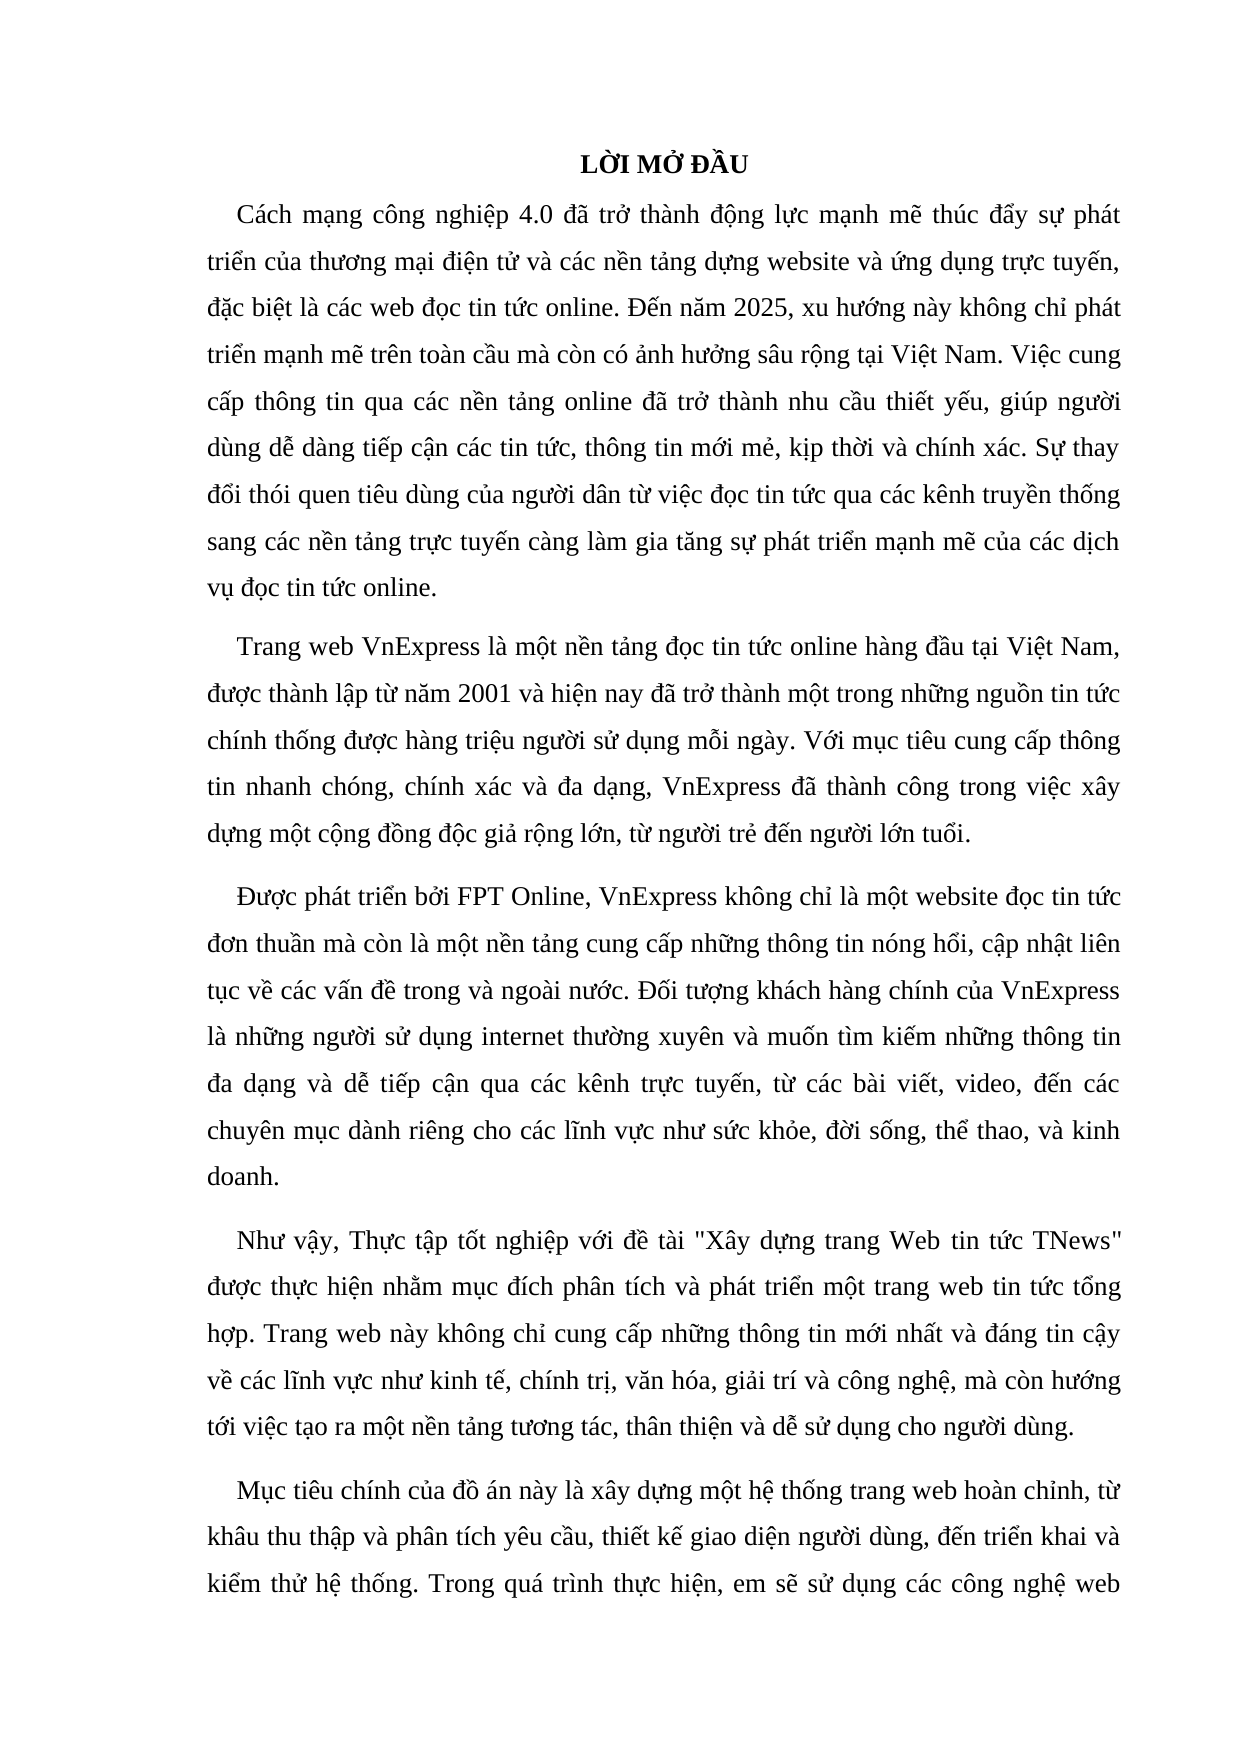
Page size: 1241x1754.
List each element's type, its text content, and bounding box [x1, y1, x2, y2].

text Được phát triển bởi FPT Online, VnExpress không chỉ là một website đọc tin tức đơn thuần mà còn là một nền tảng cung cấp những thông tin nóng hổi, cập nhật liên tục về các vấn đề trong và ngoài nước. Đối tượng khách hàng chính của VnExpress là những người sử dụng internet thường xuyên và muốn tìm kiếm những thông tin đa dạng và dễ tiếp cận qua các kênh trực tuyến, từ các bài viết, video, đến các chuyên mục dành riêng cho các lĩnh vực như sức khỏe, đời sống, thể thao, và kinh doanh. [207, 880, 1122, 1192]
text Trang web VnExpress là một nền tảng đọc tin tức online hàng đầu tại Việt Nam, được thành lập từ năm 2001 và hiện nay đã trở thành một trong những nguồn tin tức chính thống được hàng triệu người sử dụng mỗi ngày. Với mục tiêu cung cấp thông tin nhanh chóng, chính xác và đa dạng, VnExpress đã thành công trong việc xây dựng một cộng đồng độc giả rộng lớn, từ người trẻ đến người lớn tuổi. [207, 630, 1122, 848]
text Cách mạng công nghiệp 4.0 đã trở thành động lực mạnh mẽ thúc đẩy sự phát triển của thương mại điện tử và các nền tảng dựng website và ứng dụng trực tuyến, đặc biệt là các web đọc tin tức online. Đến năm 2025, xu hướng này không chỉ phát triển mạnh mẽ trên toàn cầu mà còn có ảnh hưởng sâu rộng tại Việt Nam. Việc cung cấp thông tin qua các nền tảng online đã trở thành nhu cầu thiết yếu, giúp người dùng dễ dàng tiếp cận các tin tức, thông tin mới mẻ, kịp thời và chính xác. Sự thay đổi thói quen tiêu dùng của người dân từ việc đọc tin tức qua các kênh truyền thống sang các nền tảng trực tuyến càng làm gia tăng sự phát triển mạnh mẽ của các dịch vụ đọc tin tức online. [207, 198, 1122, 602]
text Như vậy, Thực tập tốt nghiệp với đề tài "Xây dựng trang Web tin tức TNews" được thực hiện nhằm mục đích phân tích và phát triển một trang web tin tức tổng hợp. Trang web này không chỉ cung cấp những thông tin mới nhất và đáng tin cậy về các lĩnh vực như kinh tế, chính trị, văn hóa, giải trí và công nghệ, mà còn hướng tới việc tạo ra một nền tảng tương tác, thân thiện và dễ sử dụng cho người dùng. [207, 1224, 1122, 1442]
text LỜI MỞ ĐẦU [207, 148, 1122, 179]
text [207, 1474, 1122, 1598]
